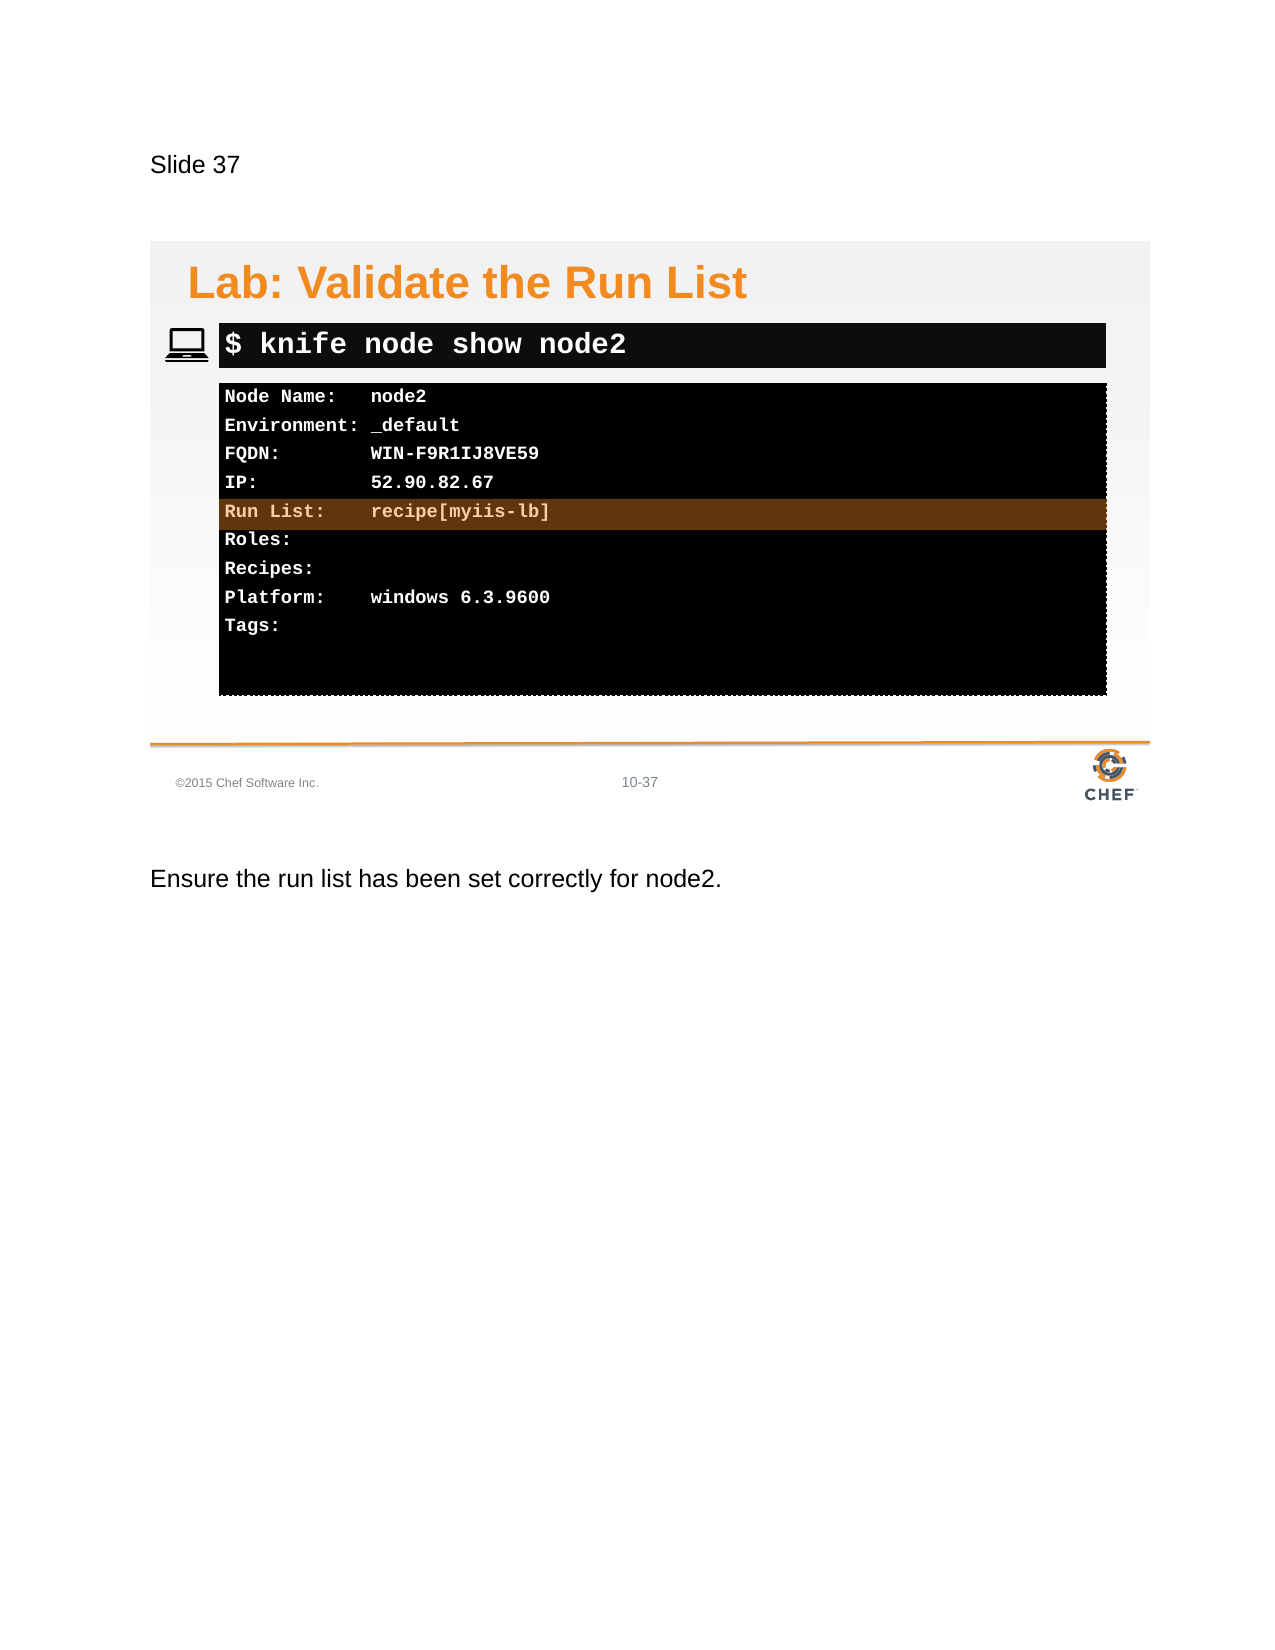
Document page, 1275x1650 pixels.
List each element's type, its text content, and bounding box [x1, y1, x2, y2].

text Slide 37 [150, 150, 1125, 179]
text Ensure the run list has been set correctly for node2. [150, 864, 1125, 893]
